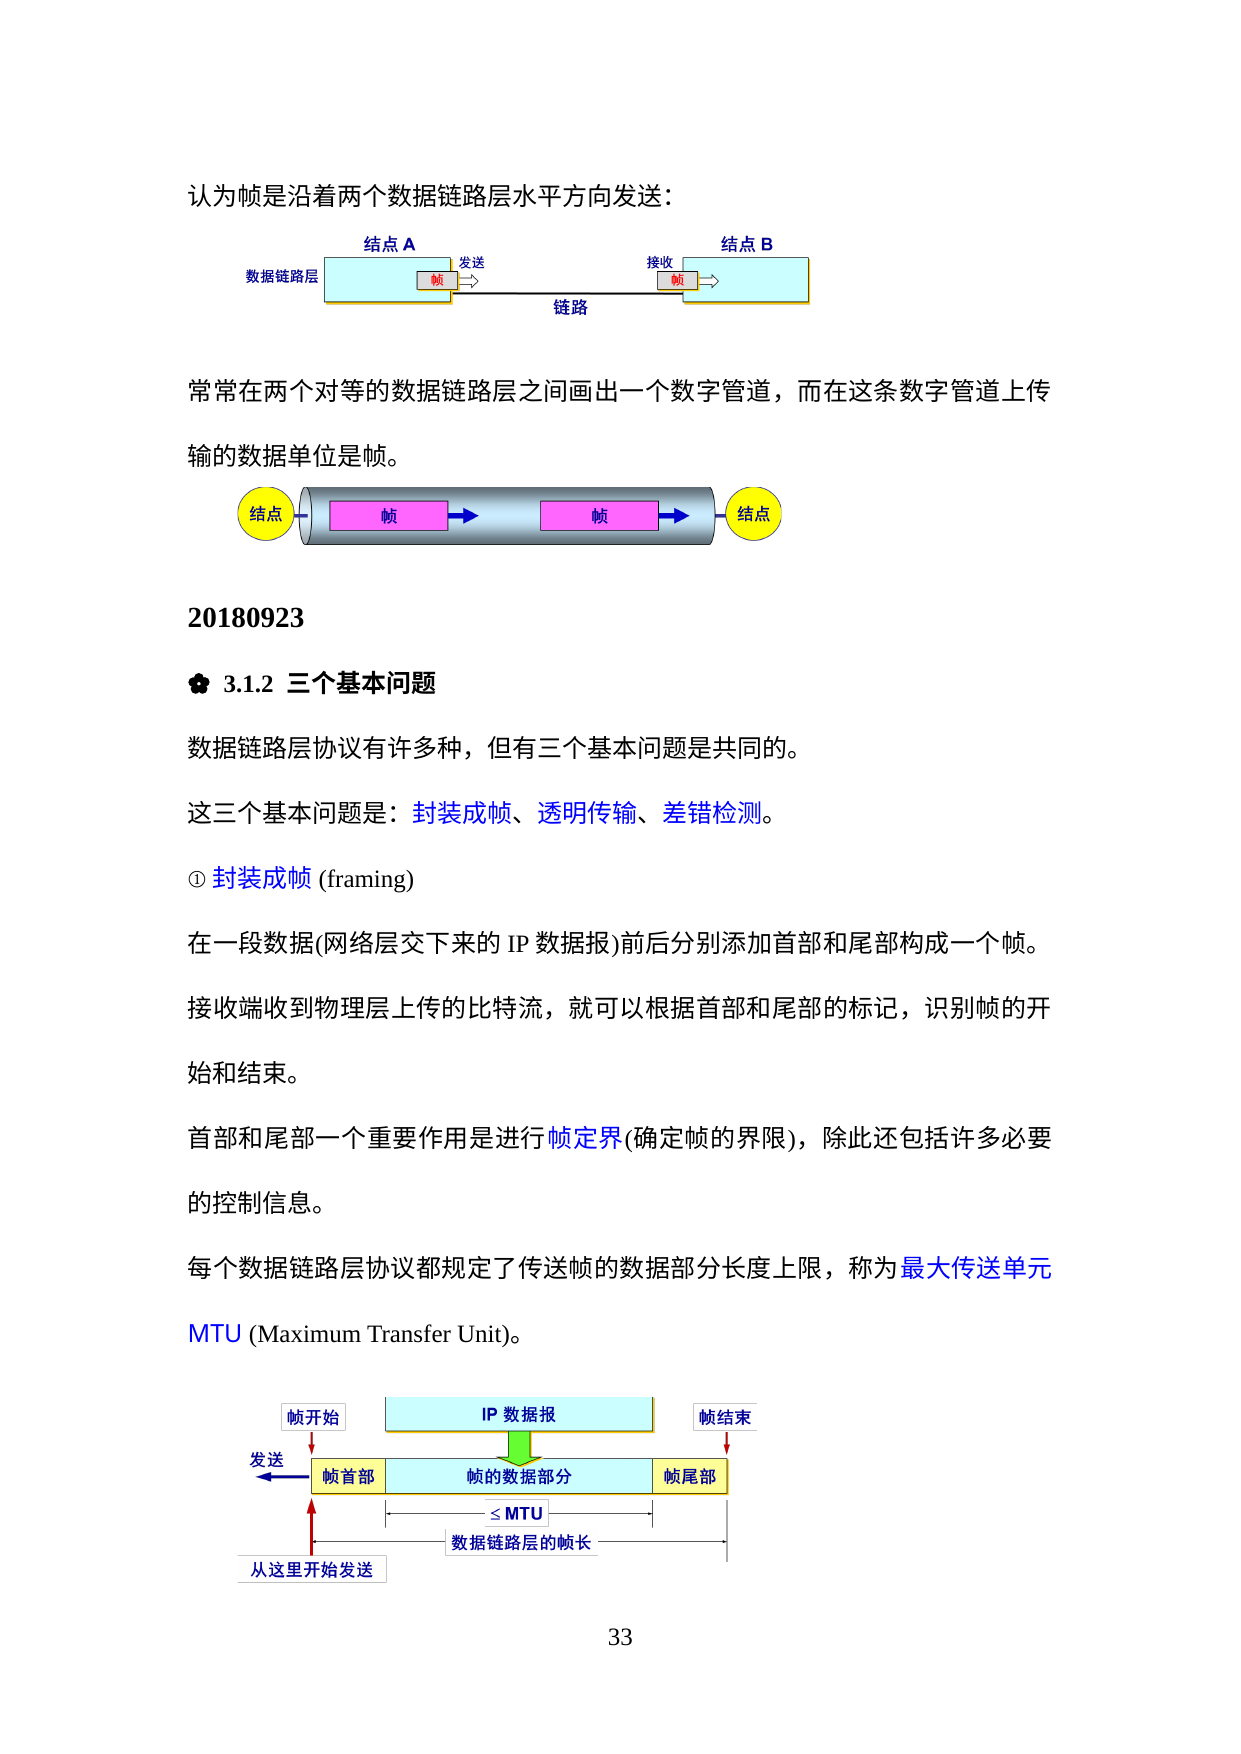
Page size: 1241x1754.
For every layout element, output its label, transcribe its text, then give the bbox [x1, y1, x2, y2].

text 3.1.2 三个基本问题 [187, 649, 1053, 714]
text 20180923 [187, 584, 1053, 649]
picture [237, 1397, 762, 1589]
picture [237, 227, 811, 327]
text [187, 162, 1053, 227]
text 每个数据链路层协议都规定了传送帧的数据部分长度上限，称为最大传送单元MTU (Maximum Transfer Unit)。 [187, 1234, 1053, 1364]
text 在一段数据(网络层交下来的IP数据报)前后分别添加首部和尾部构成一个帧。接收端收到物理层上传的比特流，就可以根据首部和尾部的标记，识别帧的开始和结束。 [187, 909, 1053, 1104]
picture [237, 487, 782, 545]
text ① 封装成帧 (framing) [187, 844, 1053, 909]
text 数据链路层协议有许多种，但有三个基本问题是共同的。 [187, 714, 1053, 779]
text 首部和尾部一个重要作用是进行帧定界(确定帧的界限)，除此还包括许多必要的控制信息。 [187, 1104, 1053, 1234]
text 这三个基本问题是：封装成帧、透明传输、差错检测。 [187, 779, 1053, 844]
text 常常在两个对等的数据链路层之间画出一个数字管道，而在这条数字管道上传输的数据单位是帧。 [187, 357, 1053, 487]
